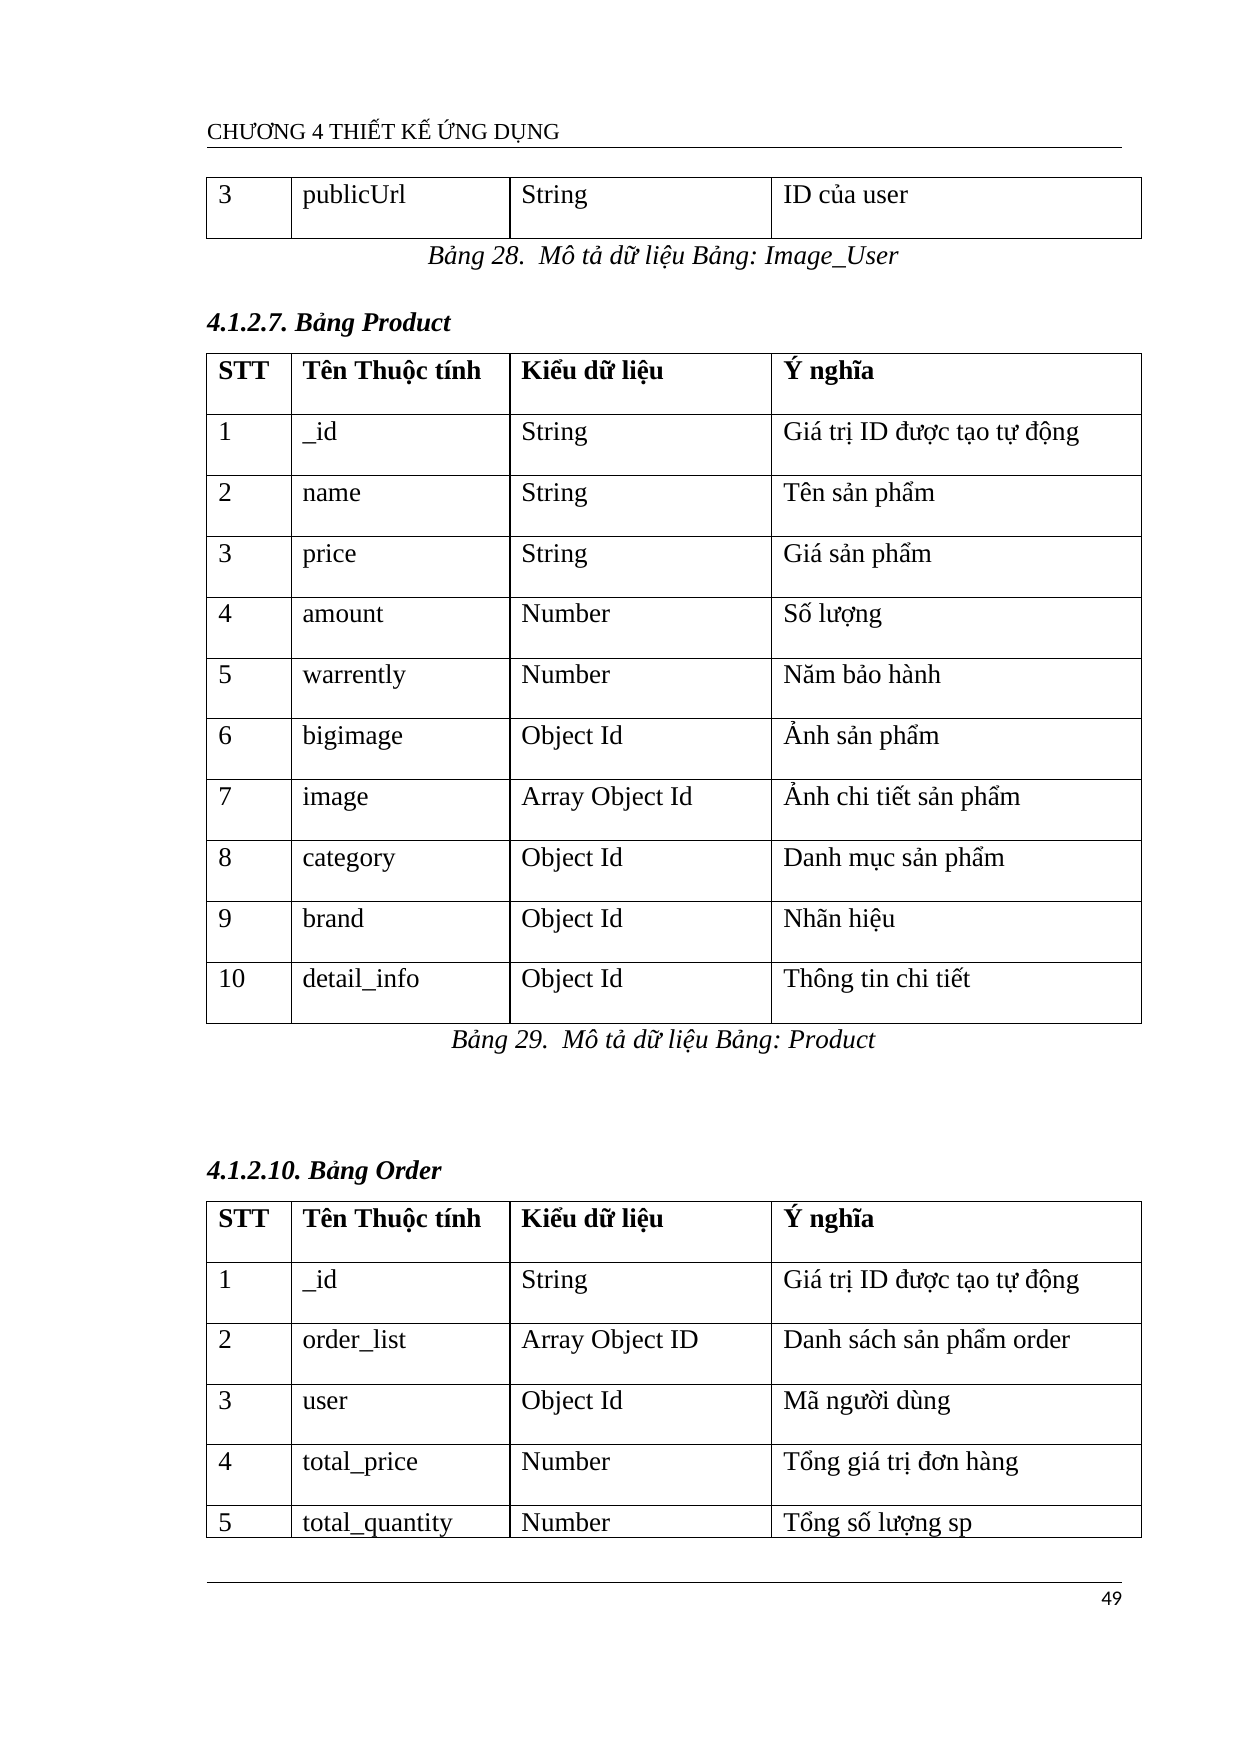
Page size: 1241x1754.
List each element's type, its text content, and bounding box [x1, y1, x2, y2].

table_cell 8 [207, 841, 291, 901]
table_cell Thông tin chi tiết [772, 963, 1141, 1022]
table_cell Giá sản phẩm [772, 537, 1141, 597]
table_cell Object Id [511, 719, 771, 779]
text Bảng 29. Mô tả dữ liệu Bảng: Product [207, 1024, 1122, 1054]
table_cell 7 [207, 780, 291, 840]
table_cell Tổng giá trị đơn hàng [772, 1445, 1141, 1505]
table_cell category [292, 841, 509, 901]
table_header Tên Thuộc tính [292, 354, 509, 414]
table_cell name [292, 476, 509, 536]
table_cell 6 [207, 719, 291, 779]
table_cell 2 [207, 1324, 291, 1383]
table_cell 4 [207, 1445, 291, 1505]
table_cell 4 [207, 598, 291, 657]
table_header STT [207, 354, 291, 414]
table_cell Number [511, 1506, 771, 1537]
table_cell Danh mục sản phẩm [772, 841, 1141, 901]
table_cell total_price [292, 1445, 509, 1505]
table_cell 3 [207, 178, 291, 238]
table_cell 3 [207, 1385, 291, 1444]
subtitle 4.1.2.7. Bảng Product [207, 307, 1122, 338]
table_header Kiểu dữ liệu [511, 354, 771, 414]
subtitle 4.1.2.10. Bảng Order [207, 1154, 1122, 1185]
table_cell 9 [207, 902, 291, 962]
table_cell Giá trị ID được tạo tự động [772, 415, 1141, 475]
table_cell order_list [292, 1324, 509, 1383]
table_cell 5 [207, 1506, 291, 1537]
table_cell Number [511, 1445, 771, 1505]
table_cell Object Id [511, 1385, 771, 1444]
table_cell Giá trị ID được tạo tự động [772, 1263, 1141, 1323]
table_cell String [511, 1263, 771, 1323]
table_cell Tổng số lượng sp [772, 1506, 1141, 1537]
table_cell String [511, 415, 771, 475]
table_cell 5 [207, 659, 291, 718]
table_cell Danh sách sản phẩm order [772, 1324, 1141, 1383]
table_cell 1 [207, 415, 291, 475]
table_cell total_quantity [292, 1506, 509, 1537]
table_cell Number [511, 598, 771, 657]
table_cell Object Id [511, 841, 771, 901]
table_cell 10 [207, 963, 291, 1022]
table_cell Nhãn hiệu [772, 902, 1141, 962]
table_cell amount [292, 598, 509, 657]
table_header Kiểu dữ liệu [511, 1202, 771, 1262]
table_header Tên Thuộc tính [292, 1202, 509, 1262]
table_header Ý nghĩa [772, 354, 1141, 414]
table_cell image [292, 780, 509, 840]
table_cell price [292, 537, 509, 597]
table_cell Number [511, 659, 771, 718]
table_cell warrently [292, 659, 509, 718]
table_cell String [511, 476, 771, 536]
table_cell publicUrl [292, 178, 509, 238]
table_cell _id [292, 1263, 509, 1323]
table_cell Ảnh chi tiết sản phẩm [772, 780, 1141, 840]
table_cell String [511, 178, 771, 238]
table_cell detail_info [292, 963, 509, 1022]
text Bảng 28. Mô tả dữ liệu Bảng: Image_User [207, 239, 1122, 270]
table_cell String [511, 537, 771, 597]
table_cell Mã người dùng [772, 1385, 1141, 1444]
table_cell 3 [207, 537, 291, 597]
table_header STT [207, 1202, 291, 1262]
table_cell Ảnh sản phẩm [772, 719, 1141, 779]
table_cell Tên sản phẩm [772, 476, 1141, 536]
table_cell Năm bảo hành [772, 659, 1141, 718]
table_cell Array Object ID [511, 1324, 771, 1383]
table_header Ý nghĩa [772, 1202, 1141, 1262]
table_cell Số lượng [772, 598, 1141, 657]
table_cell bigimage [292, 719, 509, 779]
table_cell 2 [207, 476, 291, 536]
table_cell Object Id [511, 902, 771, 962]
table_cell 1 [207, 1263, 291, 1323]
table_cell Array Object Id [511, 780, 771, 840]
table_cell ID của user [772, 178, 1141, 238]
table_cell Object Id [511, 963, 771, 1022]
table_cell brand [292, 902, 509, 962]
table_cell _id [292, 415, 509, 475]
table_cell user [292, 1385, 509, 1444]
